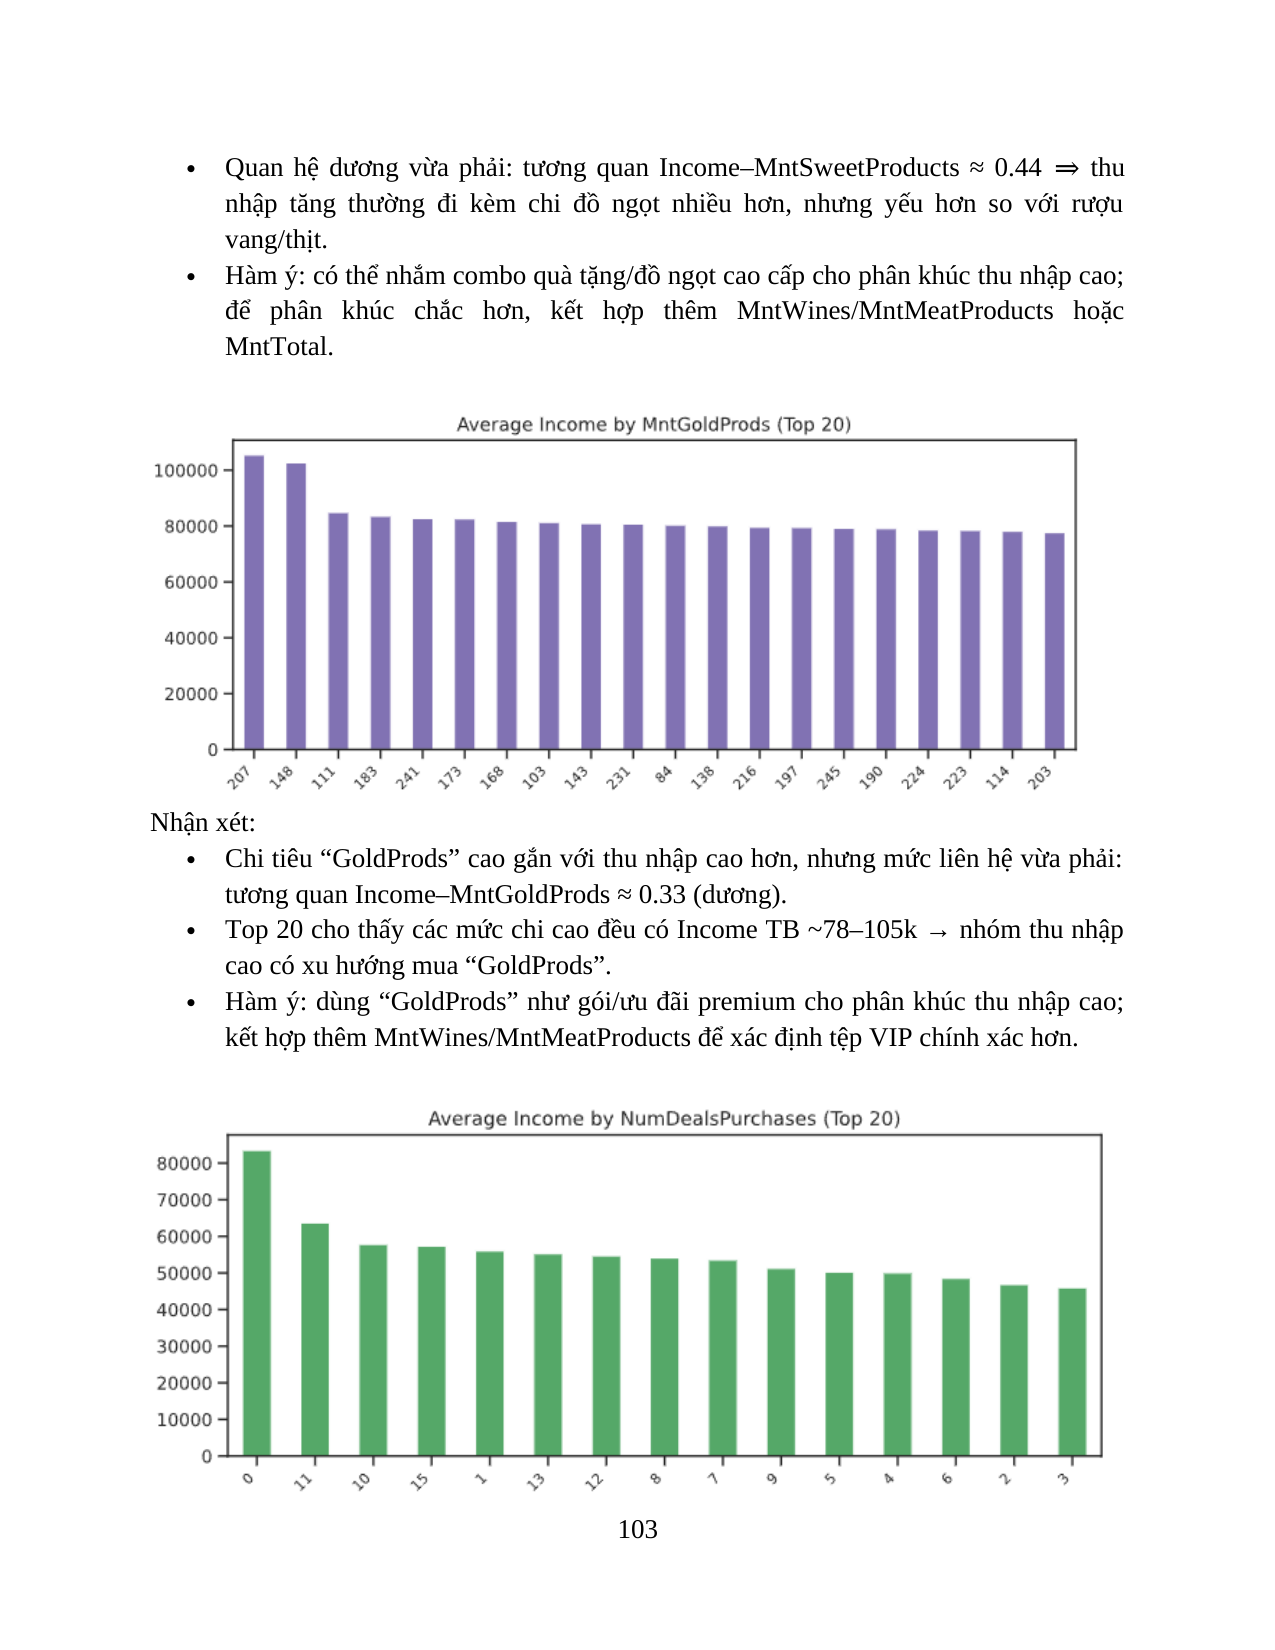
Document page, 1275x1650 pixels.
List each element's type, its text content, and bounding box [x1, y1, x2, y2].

list Hàm ý: có thể nhắm combo quà tặng/đồ ngọt cao cấp cho phân khúc thu nhập cao; để phân khúc chắc hơn, kết hợp thêm MntWines/MntMeatProducts hoặc MntTotal. [187, 259, 1125, 361]
picture [150, 1092, 1125, 1500]
list Top 20 cho thấy các mức chi cao đều có Income TB ~78–105k → nhóm thu nhập cao có xu hướng mua “GoldProds”. [187, 913, 1125, 980]
list Quan hệ dương vừa phải: tương quan Income–MntSweetProducts ≈ 0.44 ⇒ thu nhập tăng thường đi kèm chi đồ ngọt nhiều hơn, nhưng yếu hơn so với rượu vang/thịt. [187, 150, 1125, 254]
list Chi tiêu “GoldProds” cao gắn với thu nhập cao hơn, nhưng mức liên hệ vừa phải: tương quan Income–MntGoldProds ≈ 0.33 (dương). [187, 842, 1125, 909]
list Hàm ý: dùng “GoldProds” như gói/ưu đãi premium cho phân khúc thu nhập cao; kết hợp thêm MntWines/MntMeatProducts để xác định tệp VIP chính xác hơn. [187, 985, 1125, 1052]
picture [150, 401, 1125, 802]
text Nhận xét: [150, 806, 1125, 837]
